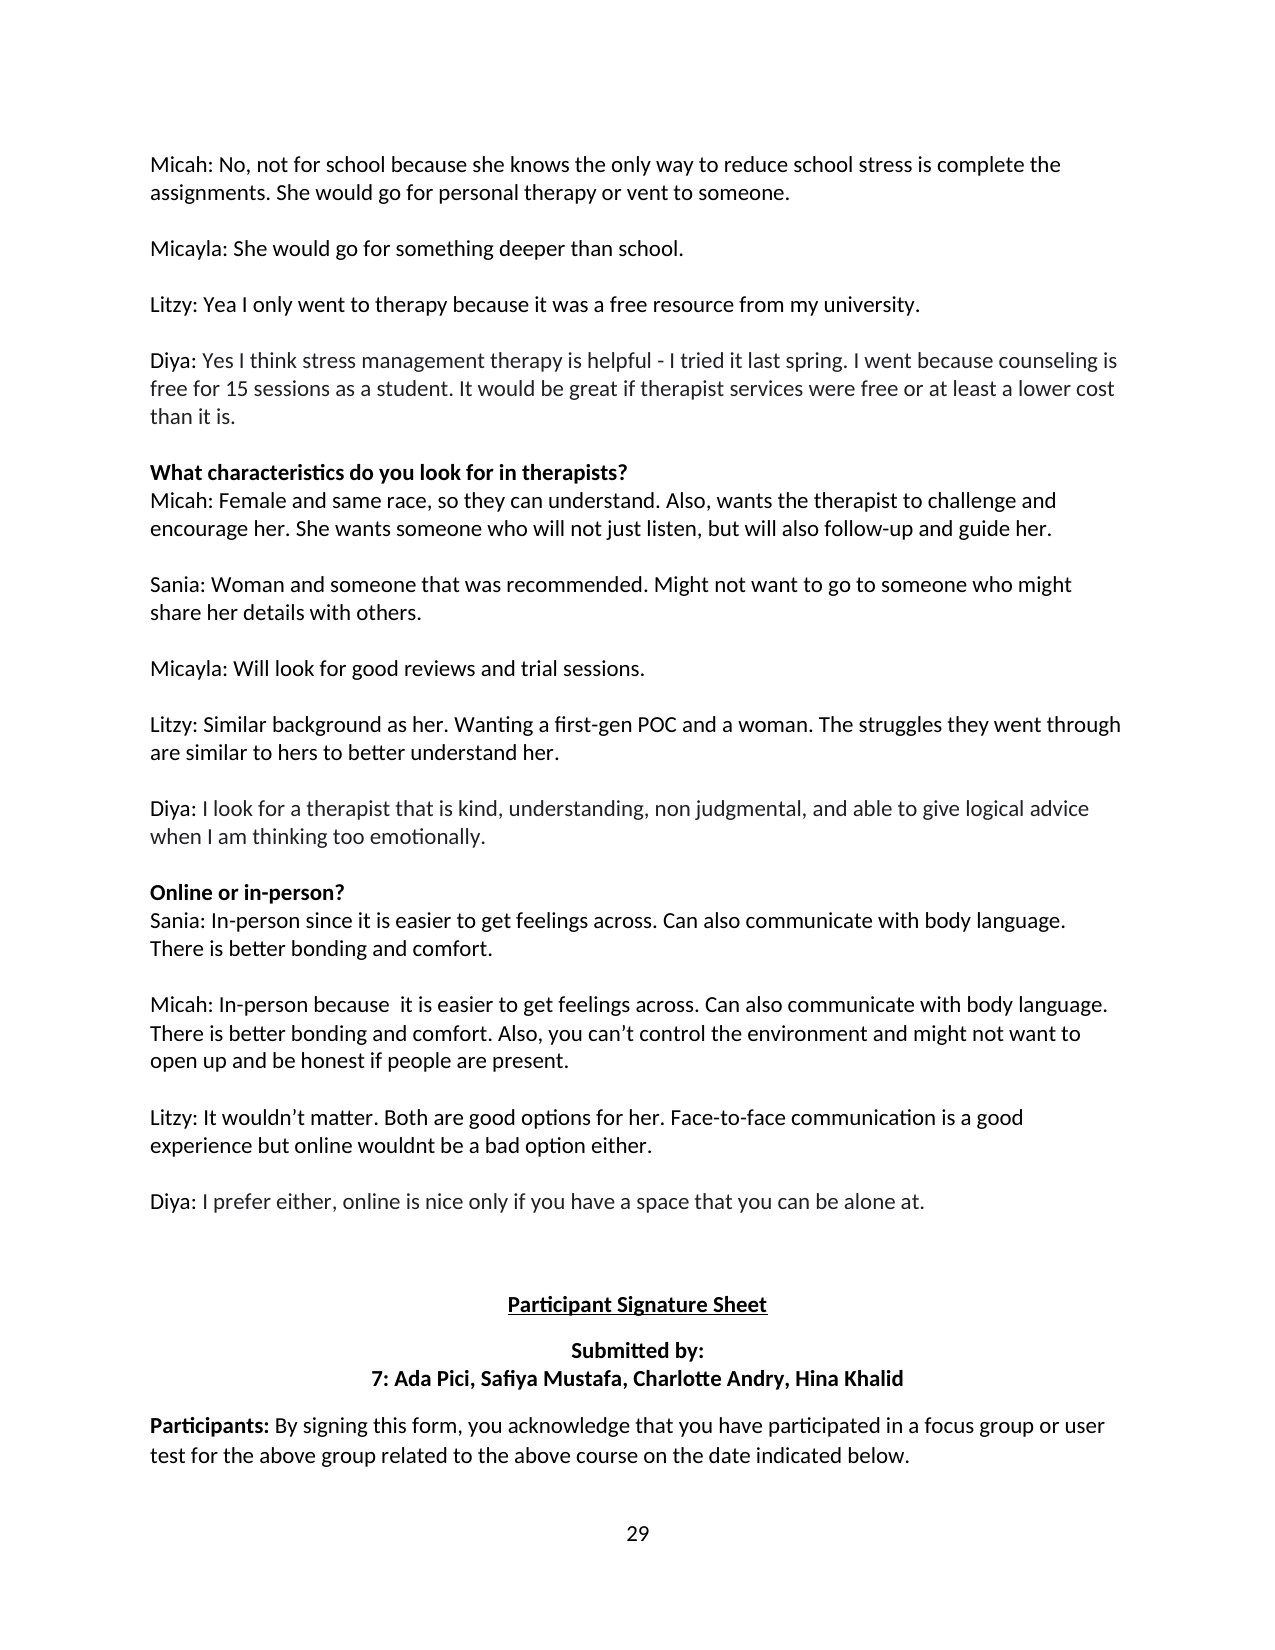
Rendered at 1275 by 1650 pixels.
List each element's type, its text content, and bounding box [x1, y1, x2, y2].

text Submitted by: [150, 1337, 1125, 1364]
text Micayla: She would go for something deeper than school. [150, 234, 1125, 262]
text Diya: I look for a therapist that is kind, understanding, non judgmental, and able to give logical advice when I am thinking too emotionally. [150, 794, 1125, 851]
text 7: Ada Pici, Safiya Mustafa, Charlotte Andry, Hina Khalid [150, 1364, 1125, 1393]
text Litzy: Similar background as her. Wanting a first-gen POC and a woman. The struggles they went through are similar to hers to better understand her. [150, 710, 1125, 766]
text Litzy: Yea I only went to therapy because it was a free resource from my university. [150, 290, 1125, 318]
text Participant Signature Sheet [150, 1290, 1125, 1318]
text Micah: In-person because it is easier to get feelings across. Can also communicate with body language. There is better bonding and comfort. Also, you can’t control the environment and might not want to open up and be honest if people are present. [150, 991, 1125, 1075]
text Diya: Yes I think stress management therapy is helpful - I tried it last spring. I went because counseling is free for 15 sessions as a student. It would be great if therapist services were free or at least a lower cost than it is. [150, 346, 1125, 430]
text Litzy: It wouldn’t matter. Both are good options for her. Face-to-face communication is a good experience but online wouldnt be a bad option either. [150, 1103, 1125, 1159]
text Micayla: Will look for good reviews and trial sessions. [150, 654, 1125, 682]
text Diya: I prefer either, online is nice only if you have a space that you can be alone at. [150, 1187, 1125, 1215]
text Micah: Female and same race, so they can understand. Also, wants the therapist to challenge and encourage her. She wants someone who will not just listen, but will also follow-up and guide her. [150, 486, 1125, 542]
text What characteristics do you look for in therapists? [150, 458, 1125, 486]
text Sania: In-person since it is easier to get feelings across. Can also communicate with body language. There is better bonding and comfort. [150, 907, 1125, 963]
text Participants: By signing this form, you acknowledge that you have participated in a focus group or user test for the above group related to the above course on the date indicated below. [150, 1411, 1125, 1470]
text Micah: No, not for school because she knows the only way to reduce school stress is complete the assignments. She would go for personal therapy or vent to someone. [150, 150, 1125, 206]
text Online or in-person? [150, 878, 1125, 907]
text Sania: Woman and someone that was recommended. Might not want to go to someone who might share her details with others. [150, 570, 1125, 626]
